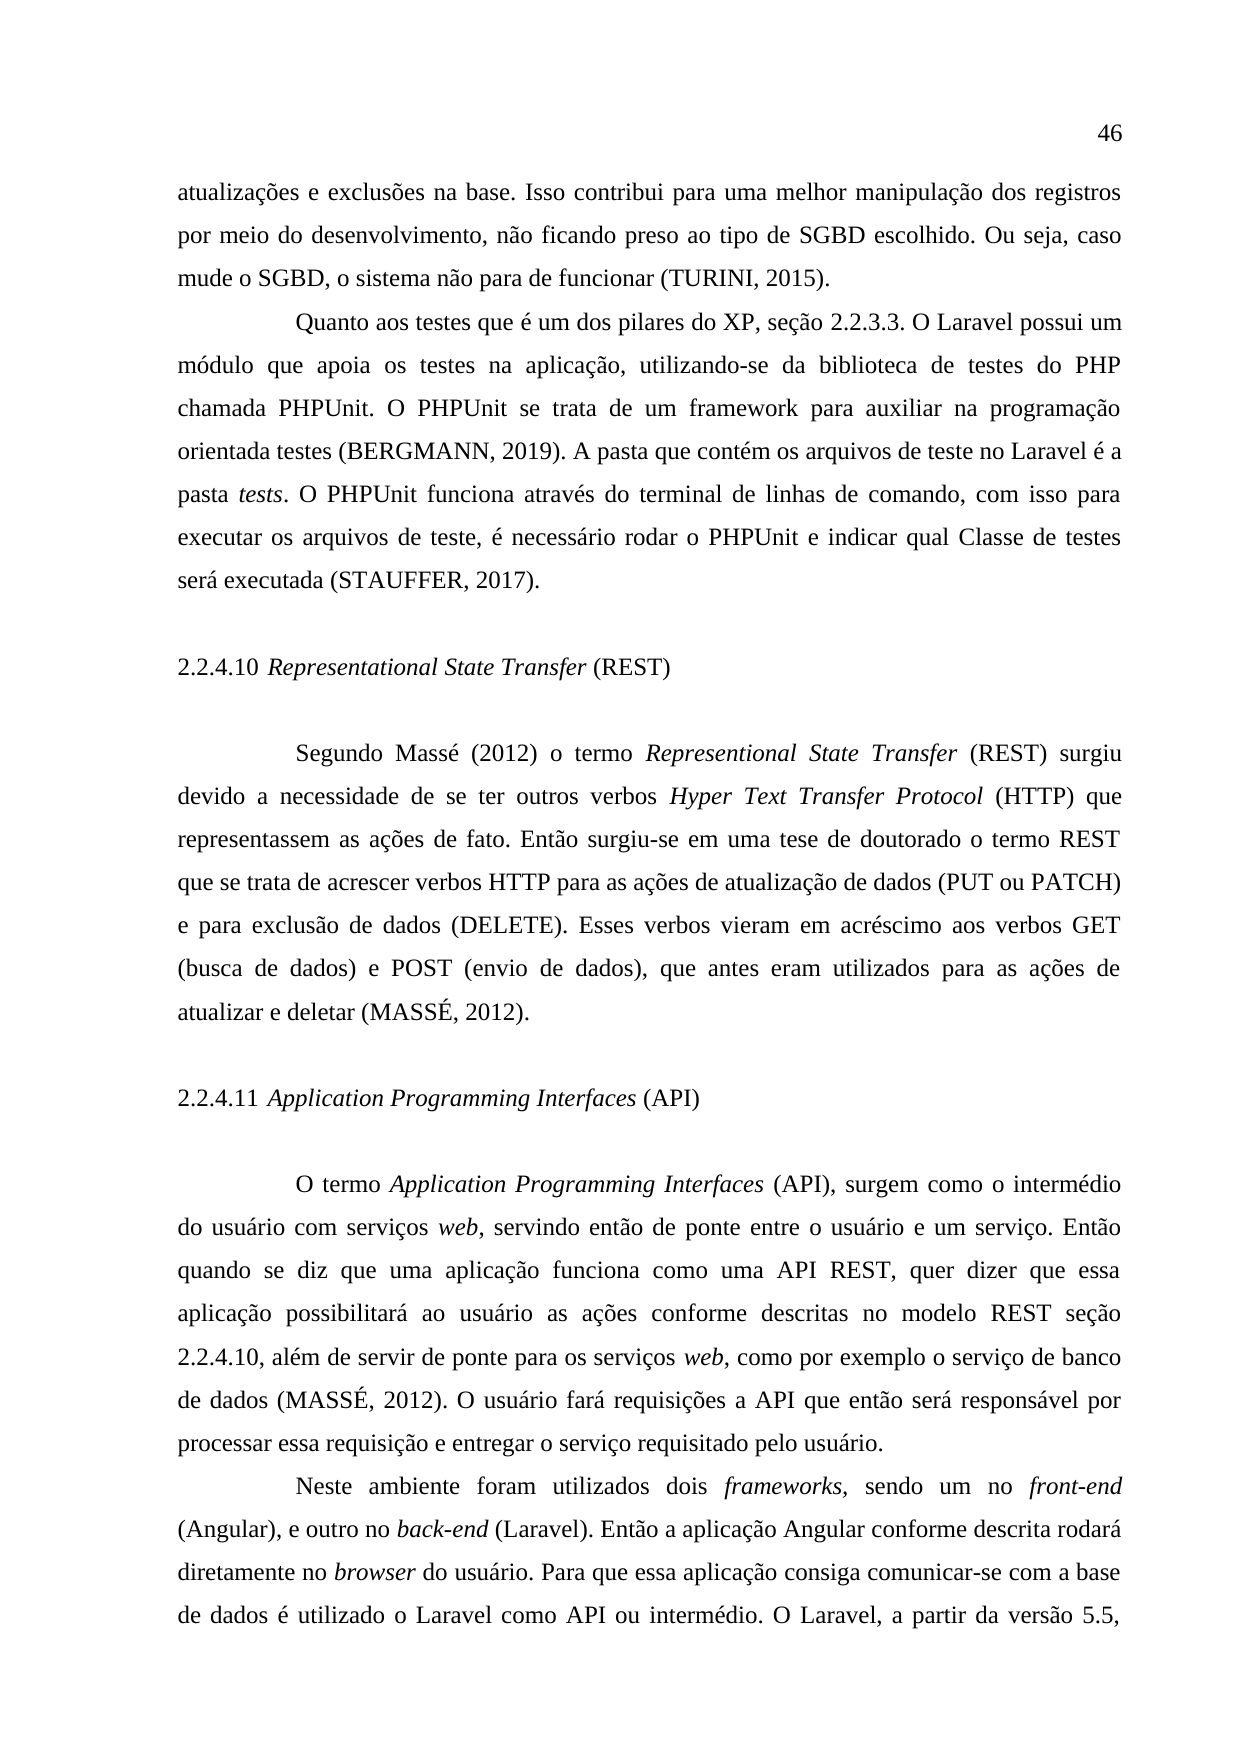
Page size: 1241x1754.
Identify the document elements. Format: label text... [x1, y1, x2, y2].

text O termo Application Programming Interfaces (API), surgem como o intermédio do usuário com serviços web, servindo então de ponte entre o usuário e um serviço. Então quando se diz que uma aplicação funciona como uma API REST, quer dizer que essa aplicação possibilitará ao usuário as ações conforme descritas no modelo REST seção 2.2.4.10, além de servir de ponte para os serviços web, como por exemplo o serviço de banco de dados (MASSÉ, 2012). O usuário fará requisições a API que então será responsável por processar essa requisição e entregar o serviço requisitado pelo usuário. [177, 1169, 1122, 1457]
subtitle Representational State Transfer (REST) [177, 652, 1122, 680]
text Quanto aos testes que é um dos pilares do XP, seção 2.2.3.3. O Laravel possui um módulo que apoia os testes na aplicação, utilizando-se da biblioteca de testes do PHP chamada PHPUnit. O PHPUnit se trata de um framework para auxiliar na programação orientada testes (BERGMANN, 2019). A pasta que contém os arquivos de teste no Laravel é a pasta tests. O PHPUnit funciona através do terminal de linhas de comando, com isso para executar os arquivos de teste, é necessário rodar o PHPUnit e indicar qual Classe de testes será executada (STAUFFER, 2017). [177, 307, 1122, 594]
subtitle Application Programming Interfaces (API) [177, 1083, 1122, 1112]
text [177, 177, 1122, 292]
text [177, 1471, 1122, 1629]
text Segundo Massé (2012) o termo Representional State Transfer (REST) surgiu devido a necessidade de se ter outros verbos Hyper Text Transfer Protocol (HTTP) que representassem as ações de fato. Então surgiu-se em uma tese de doutorado o termo REST que se trata de acrescer verbos HTTP para as ações de atualização de dados (PUT ou PATCH) e para exclusão de dados (DELETE). Esses verbos vieram em acréscimo aos verbos GET (busca de dados) e POST (envio de dados), que antes eram utilizados para as ações de atualizar e deletar (MASSÉ, 2012). [177, 738, 1122, 1025]
